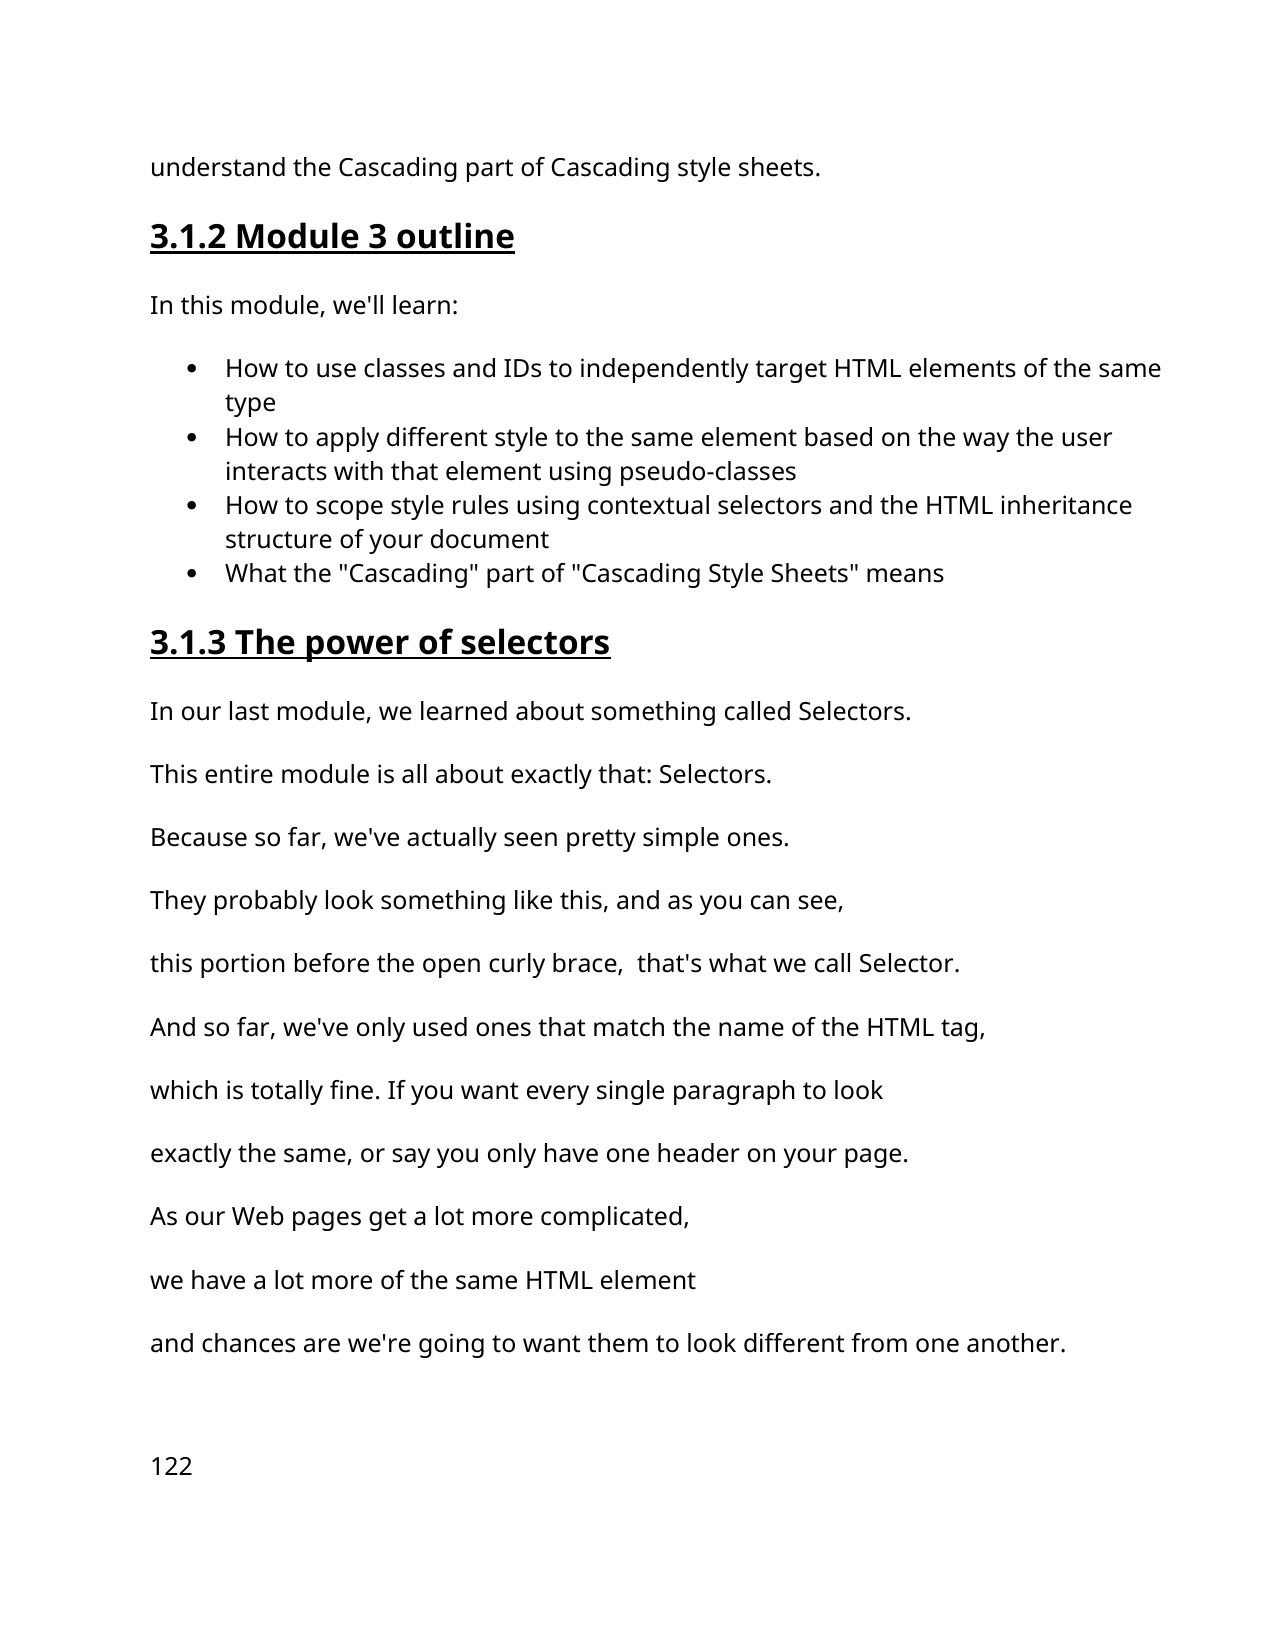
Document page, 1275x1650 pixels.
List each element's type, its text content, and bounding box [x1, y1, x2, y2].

text which is totally fine. If you want every single paragraph to look [150, 1073, 1172, 1107]
text exactly the same, or say you only have one header on your page. [150, 1136, 1172, 1170]
text understand the Cascading part of Cascading style sheets. [150, 150, 1172, 184]
text This entire module is all about exactly that: Selectors. [150, 756, 1172, 791]
text we have a lot more of the same HTML element [150, 1262, 1172, 1296]
text They probably look something like this, and as you can see, [150, 883, 1172, 917]
text In this module, we'll learn: [150, 288, 1172, 322]
text Because so far, we've actually seen pretty simple ones. [150, 820, 1172, 854]
text And so far, we've only used ones that match the name of the HTML tag, [150, 1009, 1172, 1043]
list How to scope style rules using contextual selectors and the HTML inheritance structure of your document [187, 487, 1172, 555]
text and chances are we're going to want them to look different from one another. [150, 1326, 1172, 1359]
text As our Web pages get a lot more complicated, [150, 1199, 1172, 1233]
list How to use classes and IDs to independently target HTML elements of the same type [187, 351, 1172, 419]
text this portion before the open curly brace, that's what we call Selector. [150, 946, 1172, 980]
subtitle 3.1.3 The power of selectors [150, 619, 1172, 664]
text In our last module, we learned about something called Selectors. [150, 693, 1172, 727]
list How to apply different style to the same element based on the way the user interacts with that element using pseudo-classes [187, 419, 1172, 487]
subtitle 3.1.2 Module 3 outline [150, 213, 1172, 259]
list What the "Cascading" part of "Cascading Style Sheets" means [187, 555, 1172, 589]
